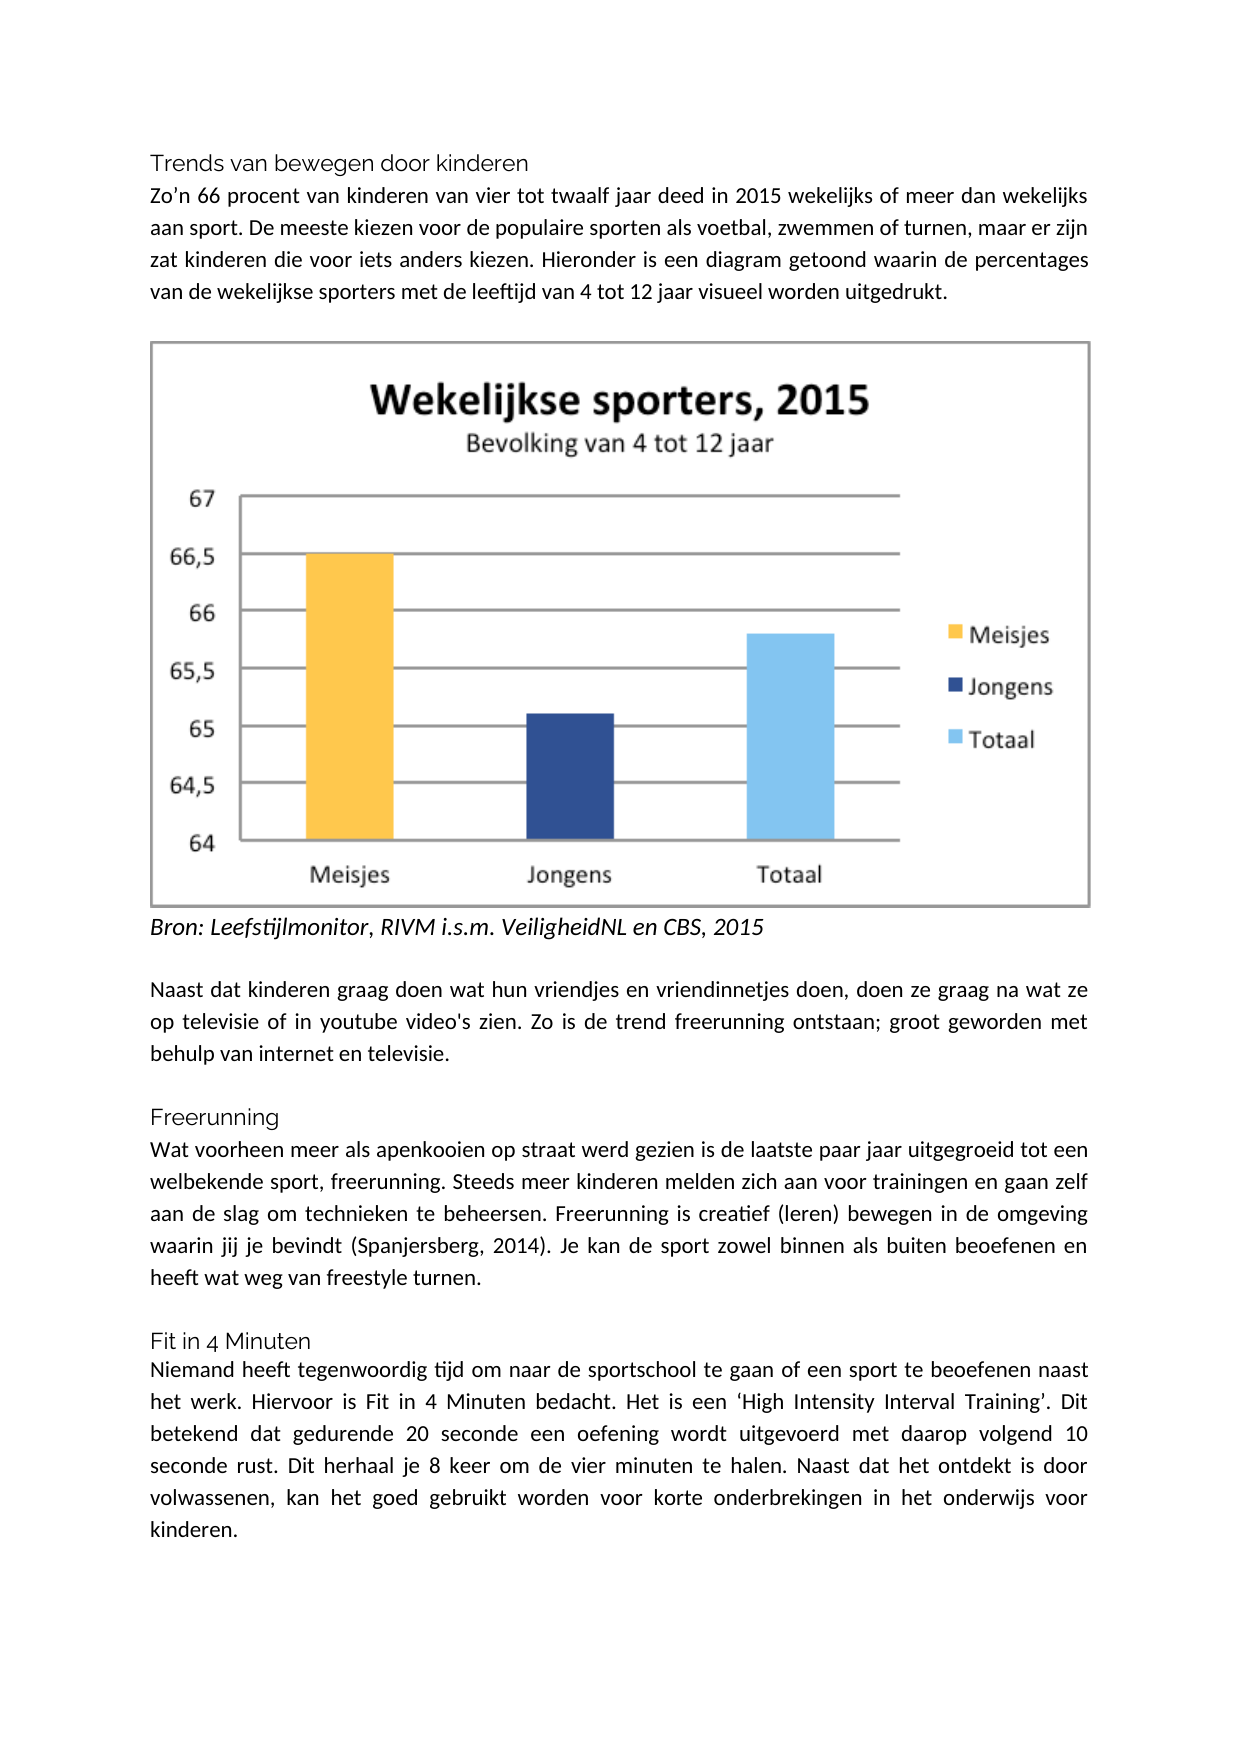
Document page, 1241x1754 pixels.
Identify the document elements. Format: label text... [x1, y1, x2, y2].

text Wat voorheen meer als apenkooien op straat werd gezien is de laatste paar jaar uitgegroeid tot een welbekende sport, freerunning. Steeds meer kinderen melden zich aan voor trainingen en gaan zelf aan de slag om technieken te beheersen. Freerunning is creatief (leren) bewegen in de omgeving waarin jij je bevindt (Spanjersberg, 2014). Je kan de sport zowel binnen als buiten beoefenen en heeft wat weg van freestyle turnen. [150, 1135, 1090, 1291]
subtitle Bron: Leefstijlmonitor, RIVM i.s.m. VeiligheidNL en CBS, 2015 [150, 911, 1090, 942]
subtitle Fit in 4 Minuten [150, 1328, 1090, 1355]
text Naast dat kinderen graag doen wat hun vriendjes en vriendinnetjes doen, doen ze graag na wat ze op televisie of in youtube video's zien. Zo is de trend freerunning ontstaan; groot geworden met behulp van internet en televisie. [150, 975, 1090, 1067]
picture [150, 341, 1091, 908]
text Niemand heeft tegenwoordig tijd om naar de sportschool te gaan of een sport te beoefenen naast het werk. Hiervoor is Fit in 4 Minuten bedacht. Het is een ‘High Intensity Interval Training’. Dit betekend dat gedurende 20 seconde een oefening wordt uitgevoerd met daarop volgend 10 seconde rust. Dit herhaal je 8 keer om de vier minuten te halen. Naast dat het ontdekt is door volwassenen, kan het goed gebruikt worden voor korte onderbrekingen in het onderwijs voor kinderen. [150, 1355, 1090, 1544]
text Trends van bewegen door kinderen [150, 150, 1090, 177]
text Zo’n 66 procent van kinderen van vier tot twaalf jaar deed in 2015 wekelijks of meer dan wekelijks aan sport. De meeste kiezen voor de populaire sporten als voetbal, zwemmen of turnen, maar er zijn zat kinderen die voor iets anders kiezen. Hieronder is een diagram getoond waarin de percentages van de wekelijkse sporters met de leeftijd van 4 tot 12 jaar visueel worden uitgedrukt. [150, 181, 1090, 305]
text Freerunning [150, 1104, 1090, 1131]
